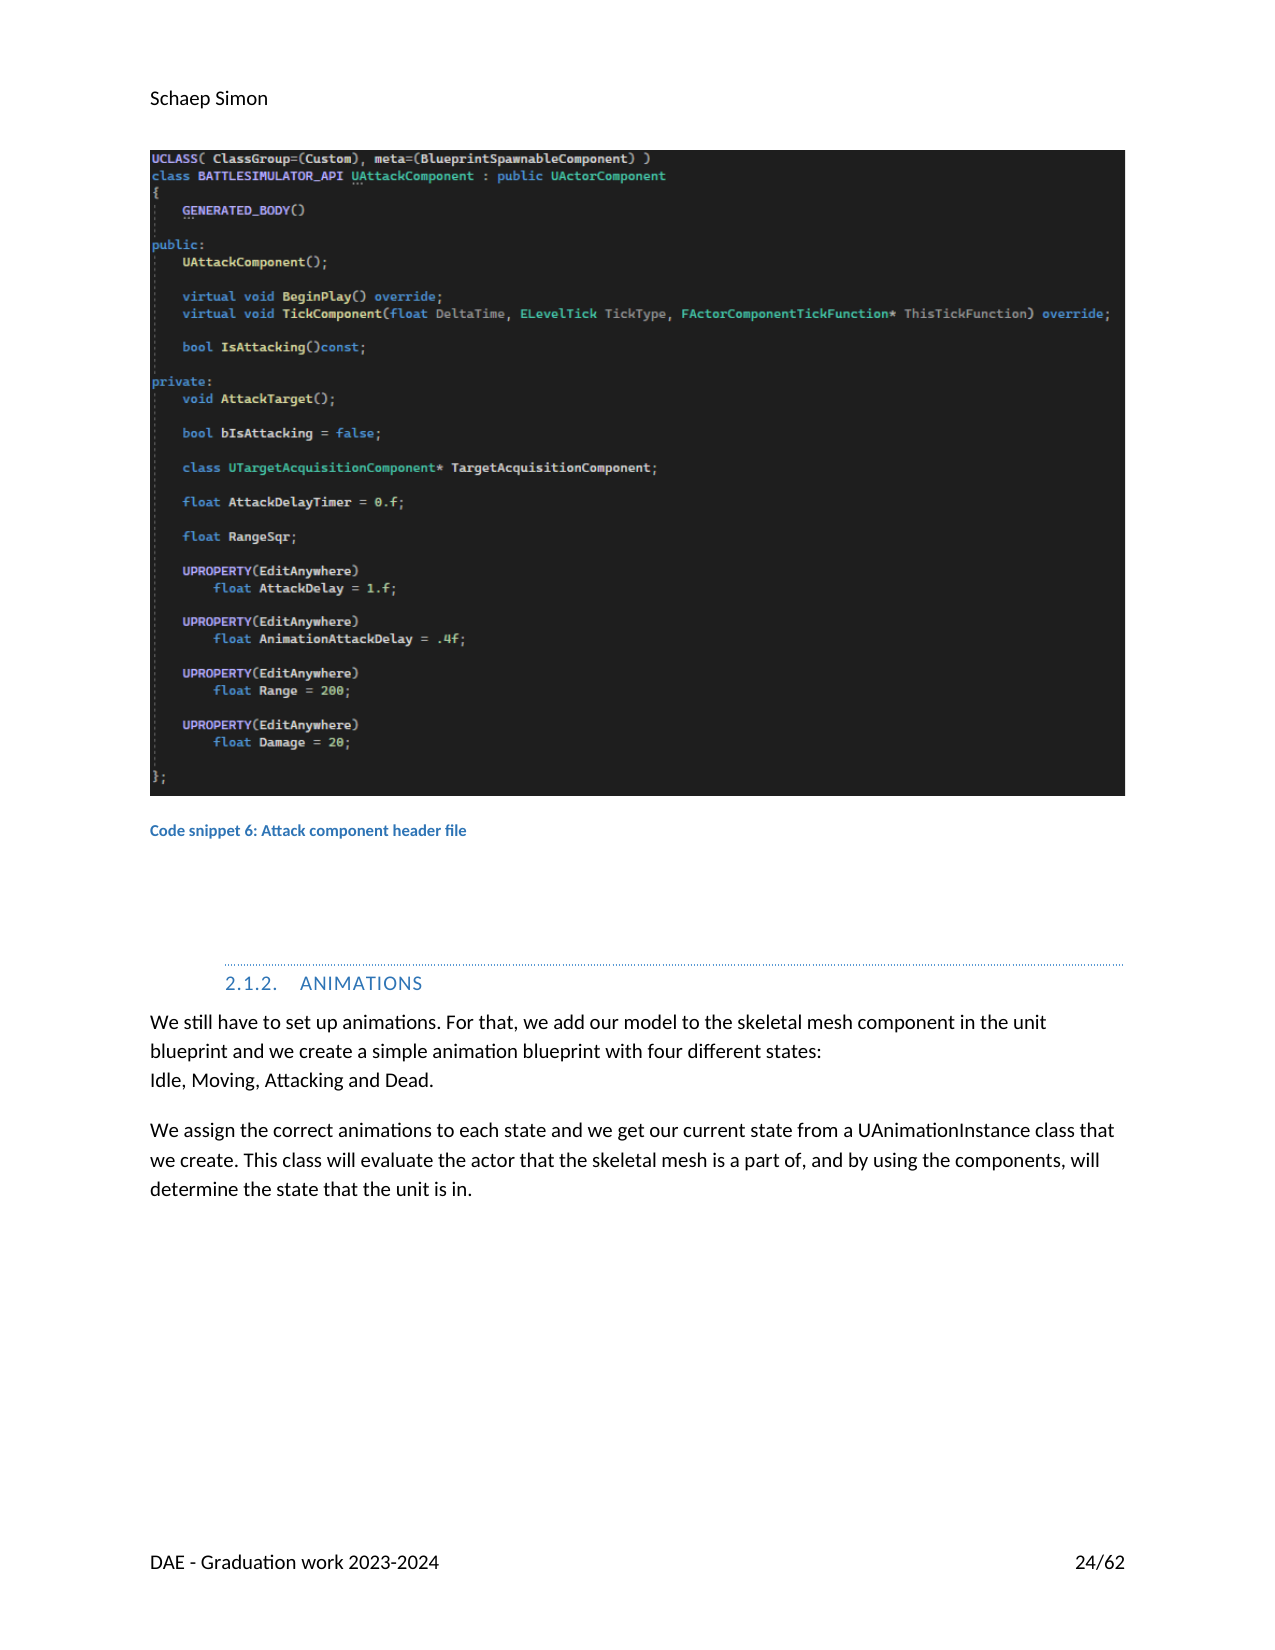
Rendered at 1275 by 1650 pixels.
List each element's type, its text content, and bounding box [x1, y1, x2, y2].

text We assign the correct animations to each state and we get our current state from a UAnimationInstance class that we create. This class will evaluate the actor that the skeletal mesh is a part of, and by using the components, will determine the state that the unit is in. [150, 1118, 1125, 1201]
picture [150, 150, 1125, 796]
subtitle Animations [225, 964, 1125, 995]
text We still have to set up animations. For that, we add our model to the skeletal mesh component in the unit blueprint and we create a simple animation blueprint with four different states: Idle, Moving, Attacking and Dead. [150, 1009, 1125, 1093]
